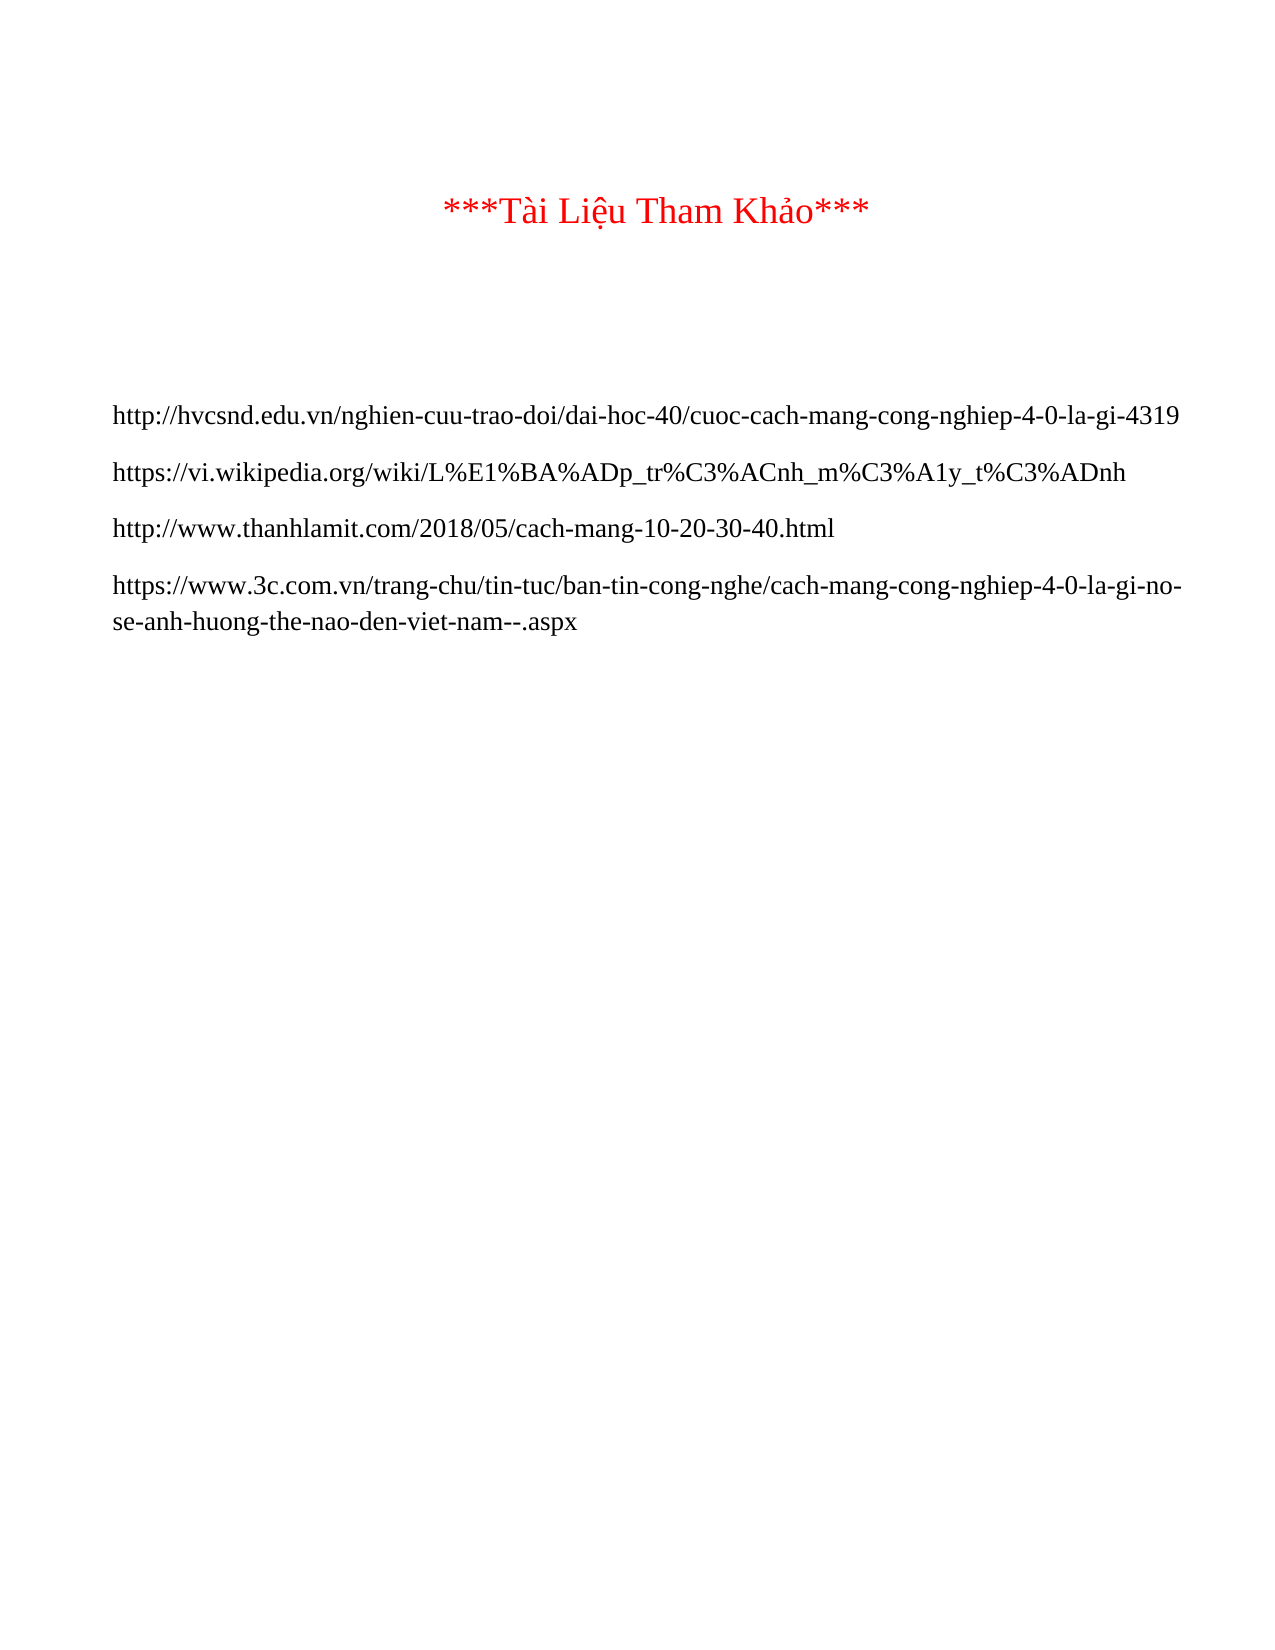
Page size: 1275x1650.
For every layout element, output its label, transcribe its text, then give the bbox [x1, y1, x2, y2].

text http://www.thanhlamit.com/2018/05/cach-mang-10-20-30-40.html [112, 512, 1200, 544]
text http://hvcsnd.edu.vn/nghien-cuu-trao-doi/dai-hoc-40/cuoc-cach-mang-cong-nghiep-4-0-la-gi-4319 [112, 399, 1200, 431]
text https://www.3c.com.vn/trang-chu/tin-tuc/ban-tin-cong-nghe/cach-mang-cong-nghiep-4-0-la-gi-no-se-anh-huong-the-nao-den-viet-nam--.aspx [112, 569, 1200, 636]
text ***Tài Liệu Tham Khảo*** [112, 188, 1200, 231]
text https://vi.wikipedia.org/wiki/L%E1%BA%ADp_tr%C3%ACnh_m%C3%A1y_t%C3%ADnh [112, 456, 1200, 487]
